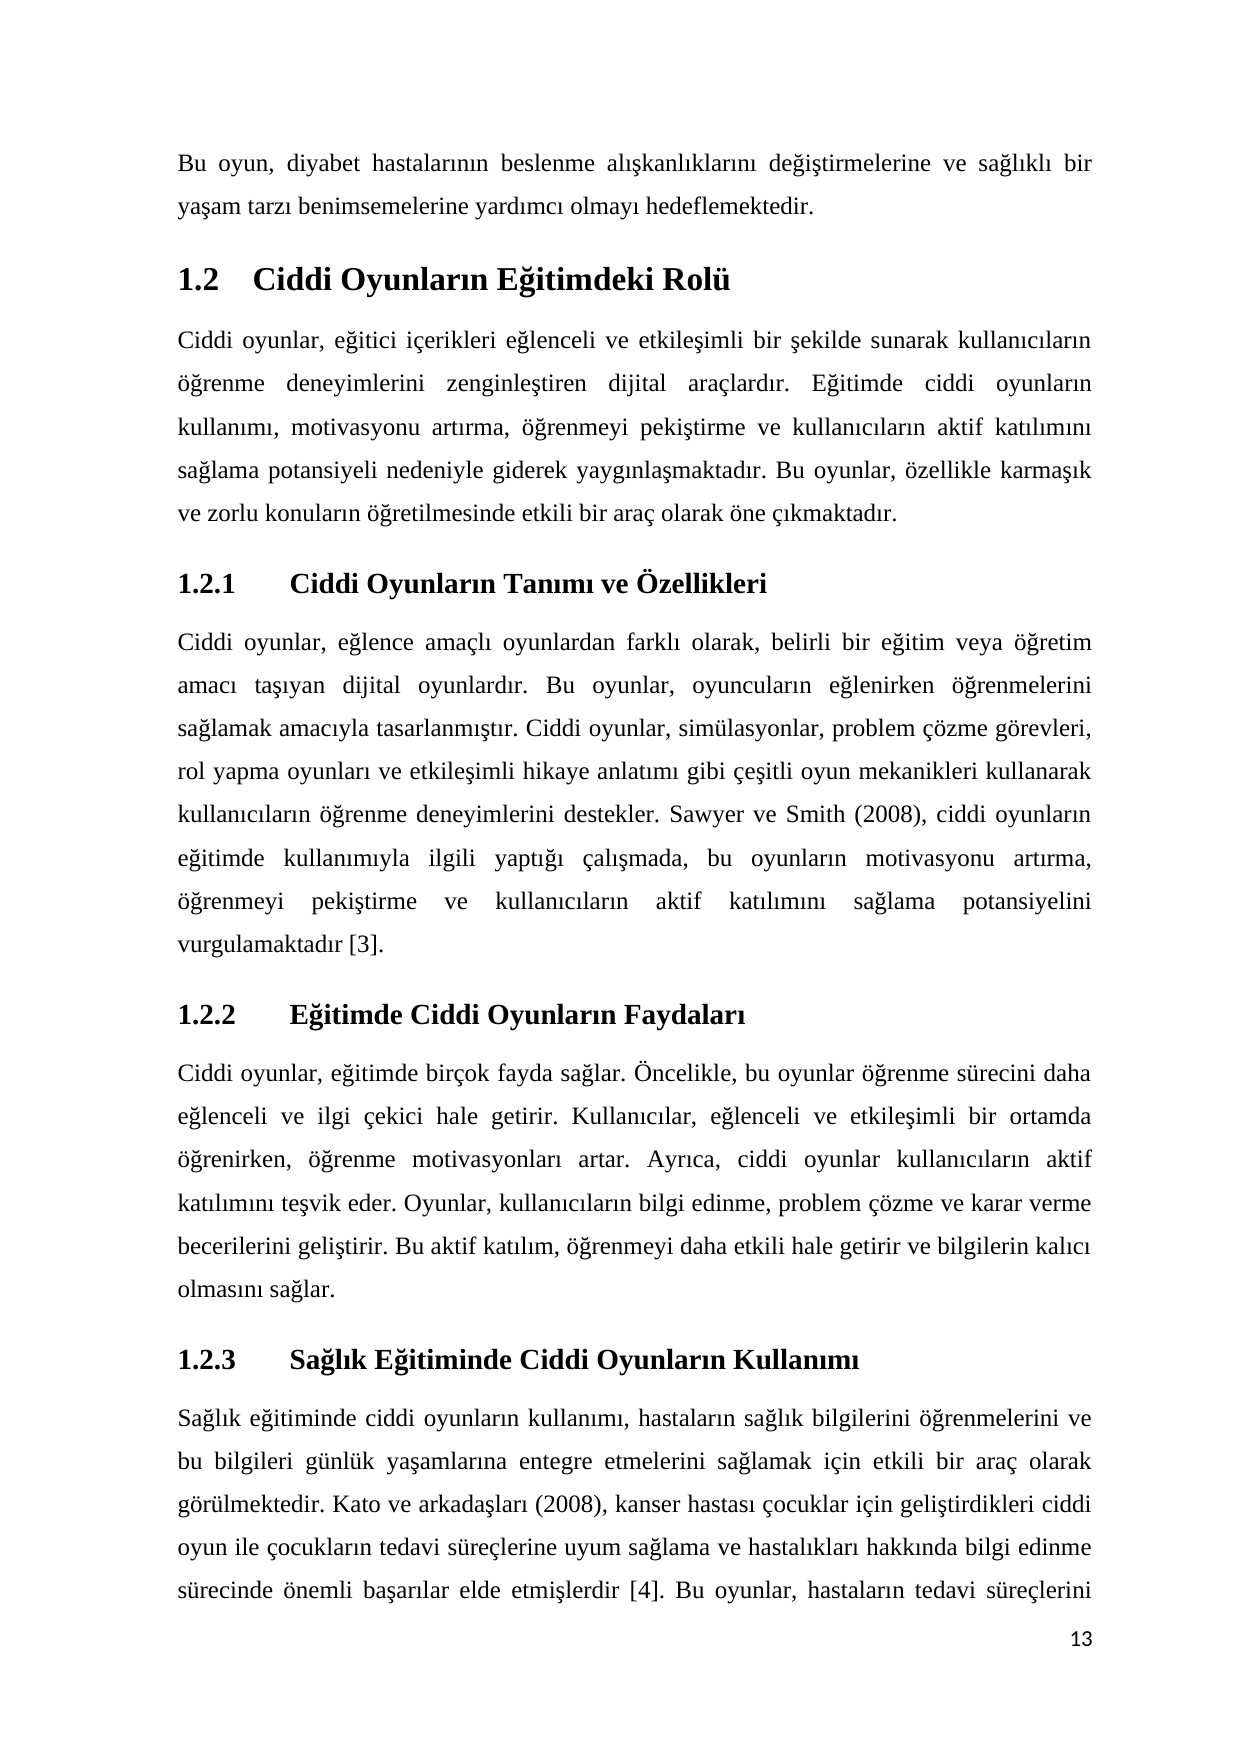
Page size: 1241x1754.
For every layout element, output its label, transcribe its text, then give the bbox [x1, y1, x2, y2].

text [177, 1403, 1092, 1604]
text Ciddi oyunlar, eğitici içerikleri eğlenceli ve etkileşimli bir şekilde sunarak kullanıcıların öğrenme deneyimlerini zenginleştiren dijital araçlardır. Eğitimde ciddi oyunların kullanımı, motivasyonu artırma, öğrenmeyi pekiştirme ve kullanıcıların aktif katılımını sağlama potansiyeli nedeniyle giderek yaygınlaşmaktadır. Bu oyunlar, özellikle karmaşık ve zorlu konuların öğretilmesinde etkili bir araç olarak öne çıkmaktadır. [177, 325, 1092, 527]
text Ciddi oyunlar, eğitimde birçok fayda sağlar. Öncelikle, bu oyunlar öğrenme sürecini daha eğlenceli ve ilgi çekici hale getirir. Kullanıcılar, eğlenceli ve etkileşimli bir ortamda öğrenirken, öğrenme motivasyonları artar. Ayrıca, ciddi oyunlar kullanıcıların aktif katılımını teşvik eder. Oyunlar, kullanıcıların bilgi edinme, problem çözme ve karar verme becerilerini geliştirir. Bu aktif katılım, öğrenmeyi daha etkili hale getirir ve bilgilerin kalıcı olmasını sağlar. [177, 1058, 1092, 1303]
subtitle Ciddi Oyunların Tanımı ve Özellikleri [177, 566, 1092, 599]
text Ciddi oyunlar, eğlence amaçlı oyunlardan farklı olarak, belirli bir eğitim veya öğretim amacı taşıyan dijital oyunlardır. Bu oyunlar, oyuncuların eğlenirken öğrenmelerini sağlamak amacıyla tasarlanmıştır. Ciddi oyunlar, simülasyonlar, problem çözme görevleri, rol yapma oyunları ve etkileşimli hikaye anlatımı gibi çeşitli oyun mekanikleri kullanarak kullanıcıların öğrenme deneyimlerini destekler. Sawyer ve Smith (2008), ciddi oyunların eğitimde kullanımıyla ilgili yaptığı çalışmada, bu oyunların motivasyonu artırma, öğrenmeyi pekiştirme ve kullanıcıların aktif katılımını sağlama potansiyelini vurgulamaktadır [3]. [177, 627, 1092, 958]
subtitle Ciddi Oyunların Eğitimdeki Rolü [177, 259, 1092, 297]
subtitle Eğitimde Ciddi Oyunların Faydaları [177, 997, 1092, 1031]
subtitle Sağlık Eğitiminde Ciddi Oyunların Kullanımı [177, 1342, 1092, 1376]
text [177, 148, 1092, 219]
